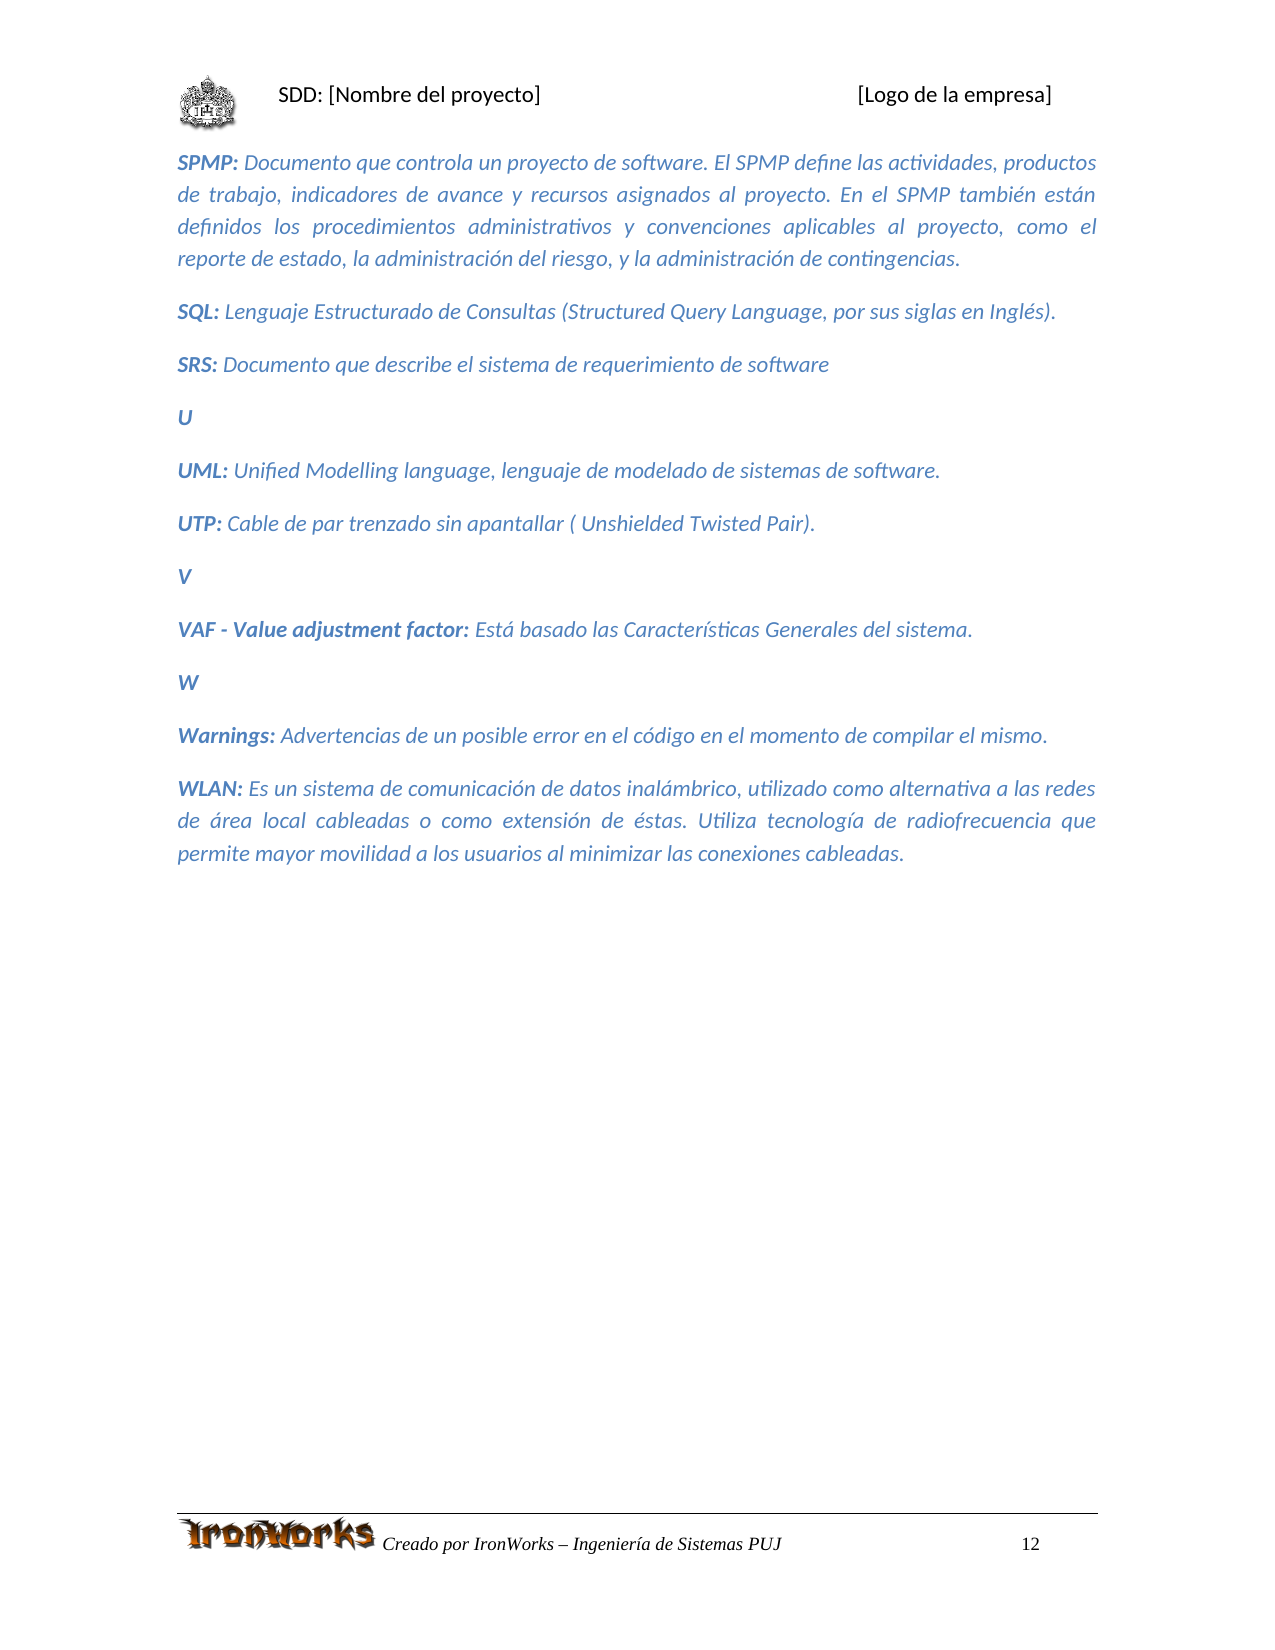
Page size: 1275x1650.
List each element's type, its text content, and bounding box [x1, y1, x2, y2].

text U [177, 403, 1098, 431]
text WLAN: Es un sistema de comunicación de datos inalámbrico, utilizado como alternativa a las redes de área local cableadas o como extensión de éstas. Utiliza tecnología de radiofrecuencia que permite mayor movilidad a los usuarios al minimizar las conexiones cableadas. [177, 774, 1098, 867]
picture [177, 1516, 378, 1551]
picture [177, 73, 239, 134]
text VAF - Value adjustment factor: Está basado las Características Generales del sistema. [177, 615, 1098, 643]
text SPMP: Documento que controla un proyecto de software. El SPMP define las actividades, productos de trabajo, indicadores de avance y recursos asignados al proyecto. En el SPMP también están definidos los procedimientos administrativos y convenciones aplicables al proyecto, como el reporte de estado, la administración del riesgo, y la administración de contingencias. [177, 148, 1098, 272]
text Warnings: Advertencias de un posible error en el código en el momento de compilar el mismo. [177, 721, 1098, 749]
text V [177, 562, 1098, 590]
text SRS: Documento que describe el sistema de requerimiento de software [177, 350, 1098, 378]
text SQL: Lenguaje Estructurado de Consultas (Structured Query Language, por sus siglas en Inglés). [177, 297, 1098, 325]
text UTP: Cable de par trenzado sin apantallar ( Unshielded Twisted Pair). [177, 509, 1098, 537]
text W [177, 668, 1098, 696]
text UML: Unified Modelling language, lenguaje de modelado de sistemas de software. [177, 456, 1098, 484]
